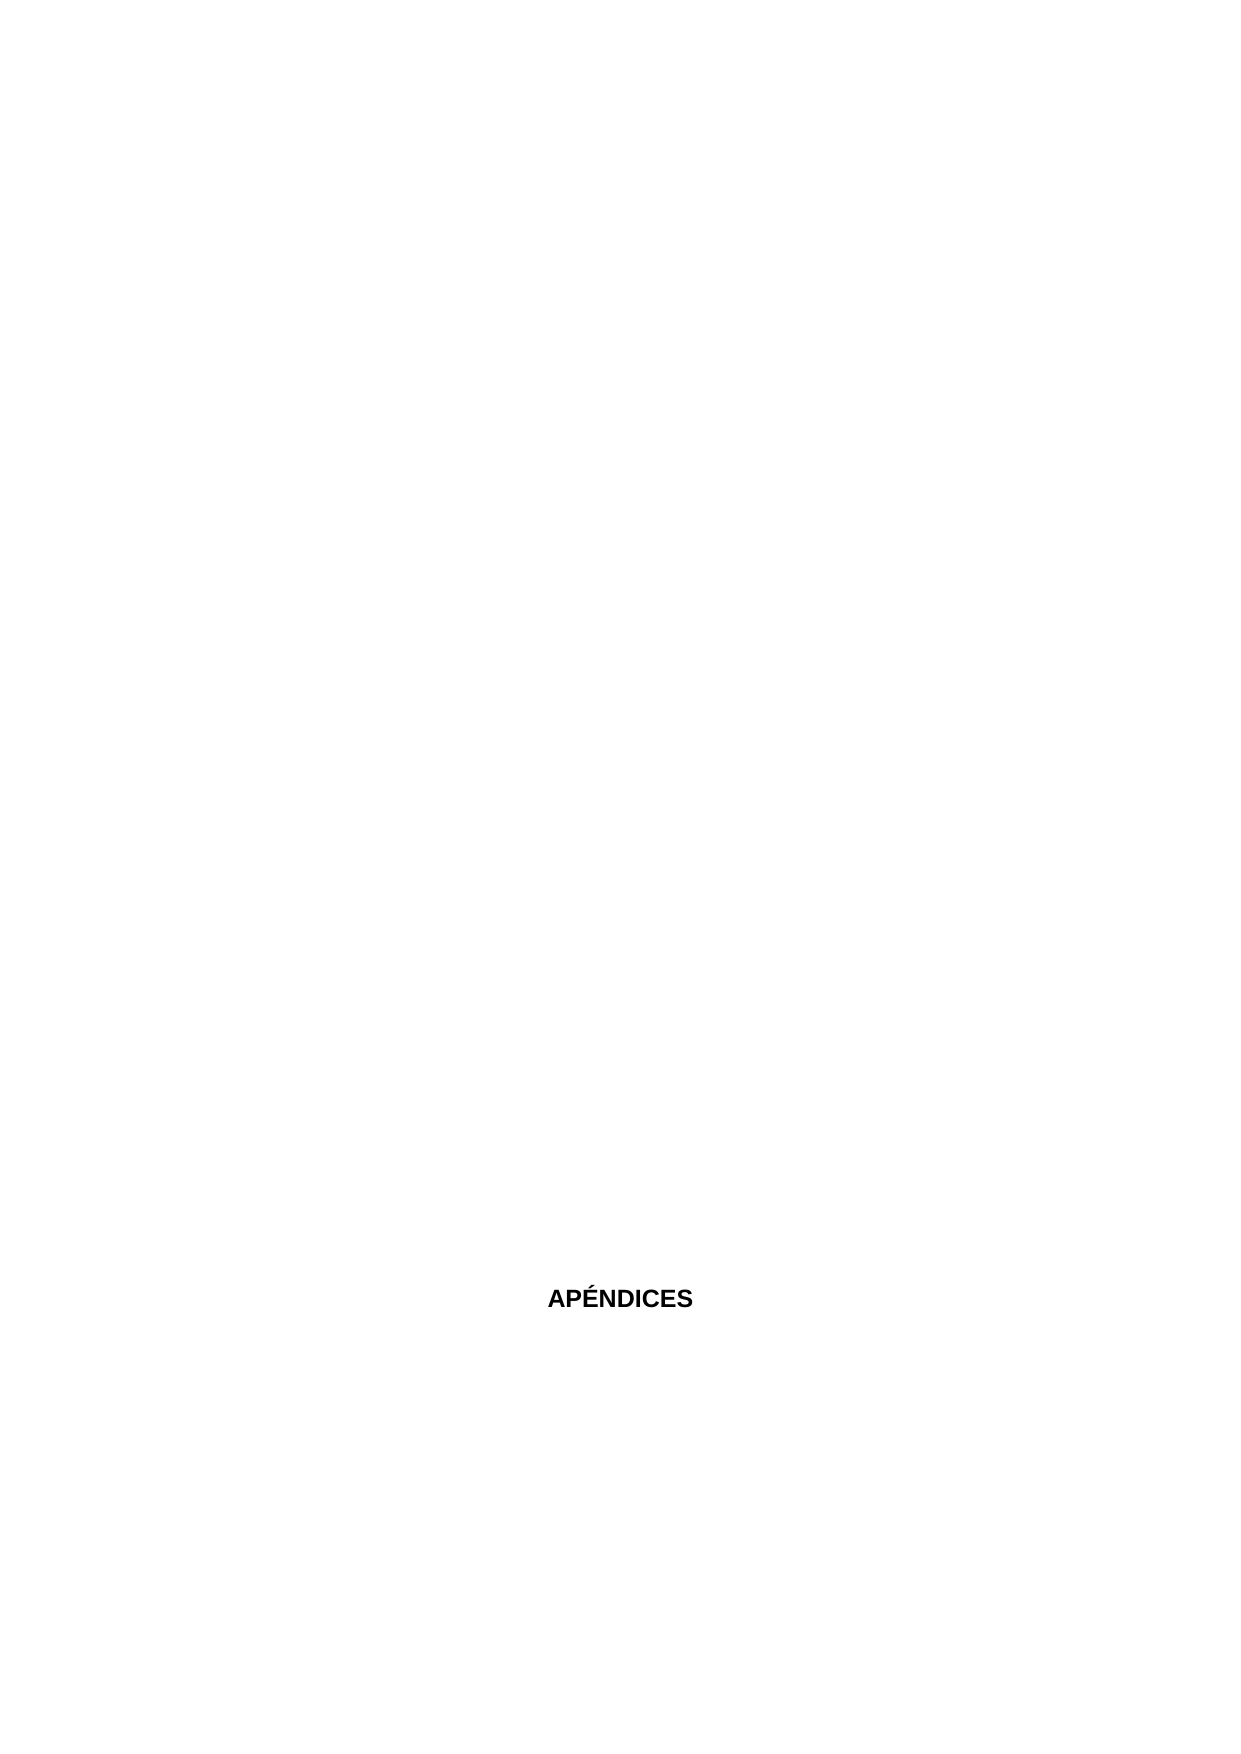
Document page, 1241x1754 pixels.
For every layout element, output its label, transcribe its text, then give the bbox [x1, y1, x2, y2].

text APÉNDICES [177, 1284, 1063, 1312]
